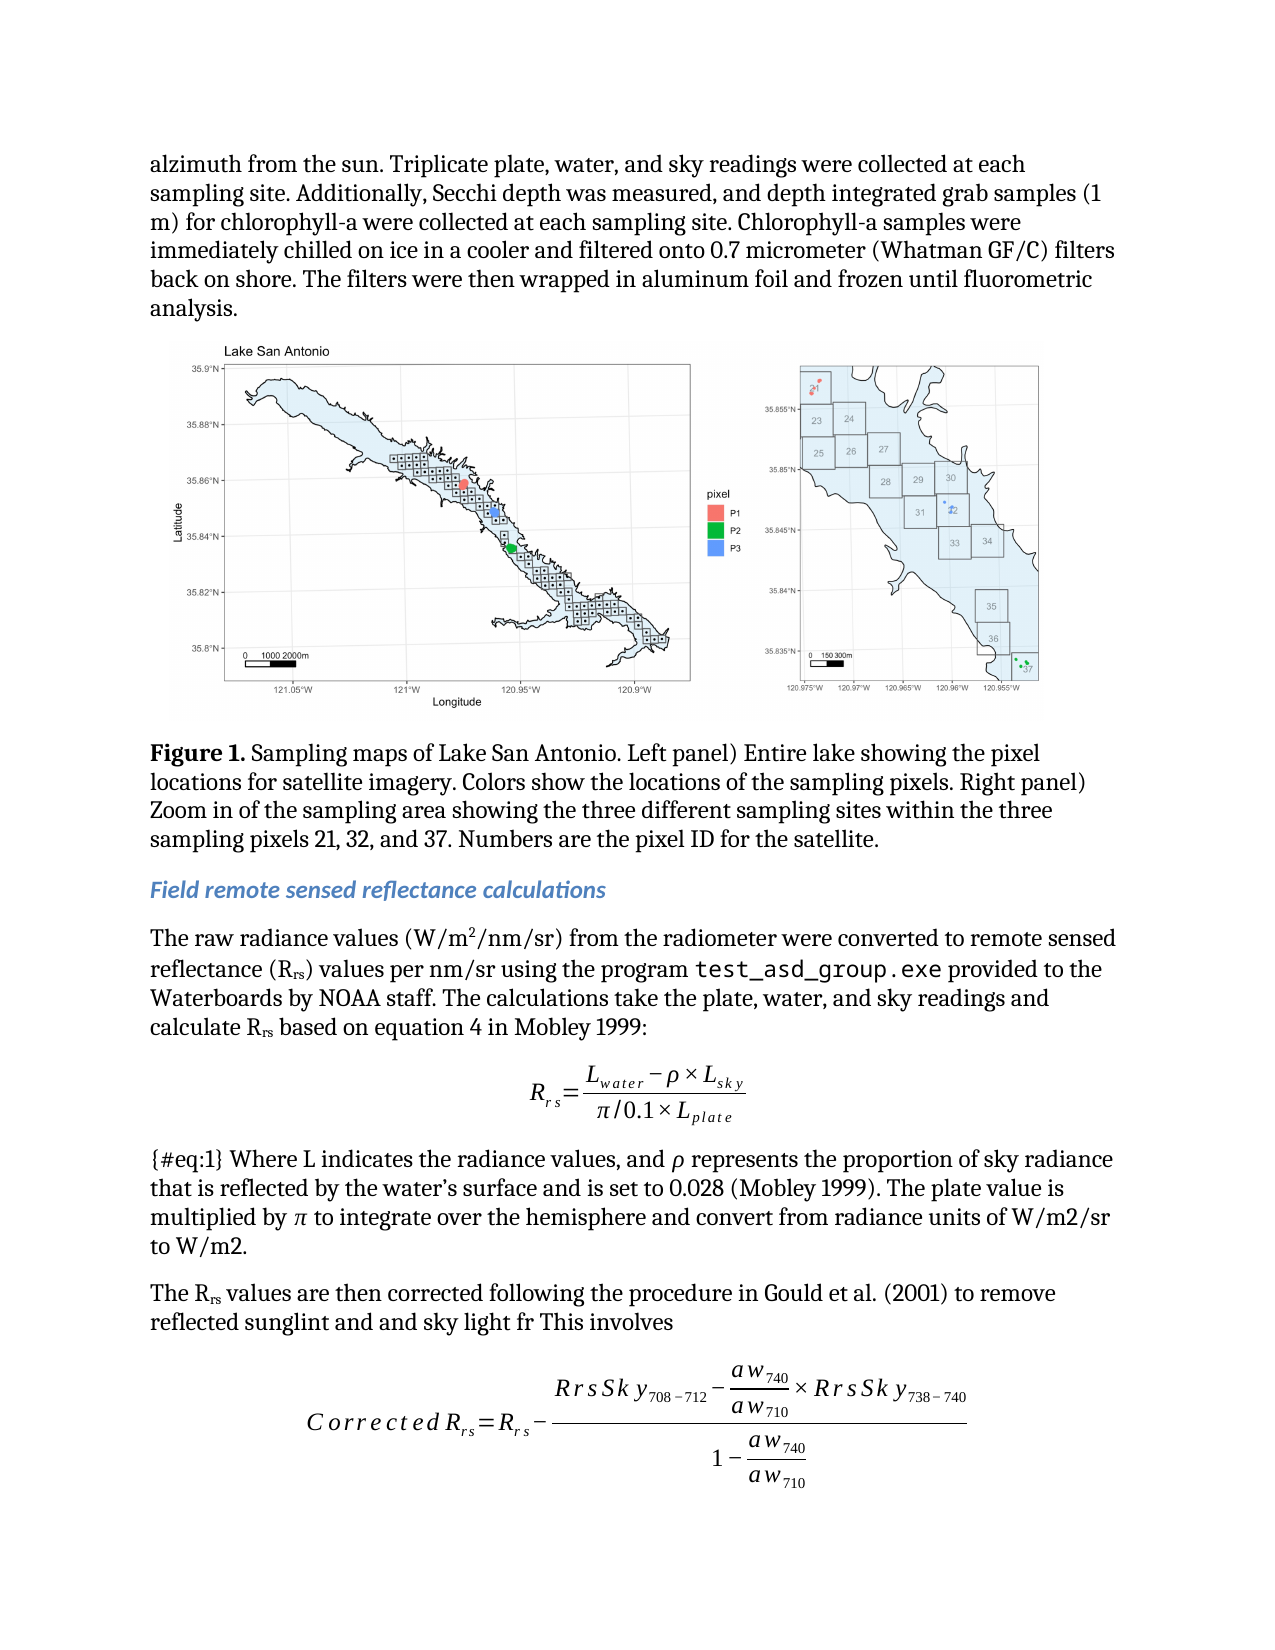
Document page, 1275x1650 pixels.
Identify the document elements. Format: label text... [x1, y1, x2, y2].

subtitle Field remote sensed reflectance calculations [150, 875, 1125, 905]
text {#eq:1} Where L indicates the radiance values, and represents the proportion of sky radiance that is reflected by the water’s surface and is set to 0.028 (Mobley 1999). The plate value is multiplied by to integrate over the hemisphere and convert from radiance units of W/m2/sr to W/m2. [150, 1145, 1125, 1260]
text Figure 1. Sampling maps of Lake San Antonio. Left panel) Entire lake showing the pixel locations for satellite imagery. Colors show the locations of the sampling pixels. Right panel) Zoom in of the sampling area showing the three different sampling sites within the three sampling pixels 21, 32, and 37. Numbers are the pixel ID for the satellite. [150, 739, 1125, 854]
picture [168, 341, 1044, 721]
text The raw radiance values (W/m2/nm/sr) from the radiometer were converted to remote sensed reflectance (Rrs) values per nm/sr using the program test_asd_group.exe provided to the Waterboards by NOAA staff. The calculations take the plate, water, and sky readings and calculate Rrs based on equation 4 in Mobley 1999: [150, 924, 1125, 1041]
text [150, 150, 1125, 322]
text The Rrs values are then corrected following the procedure in Gould et al. (2001) to remove reflected sunglint and and sky light fr This involves [150, 1279, 1125, 1337]
